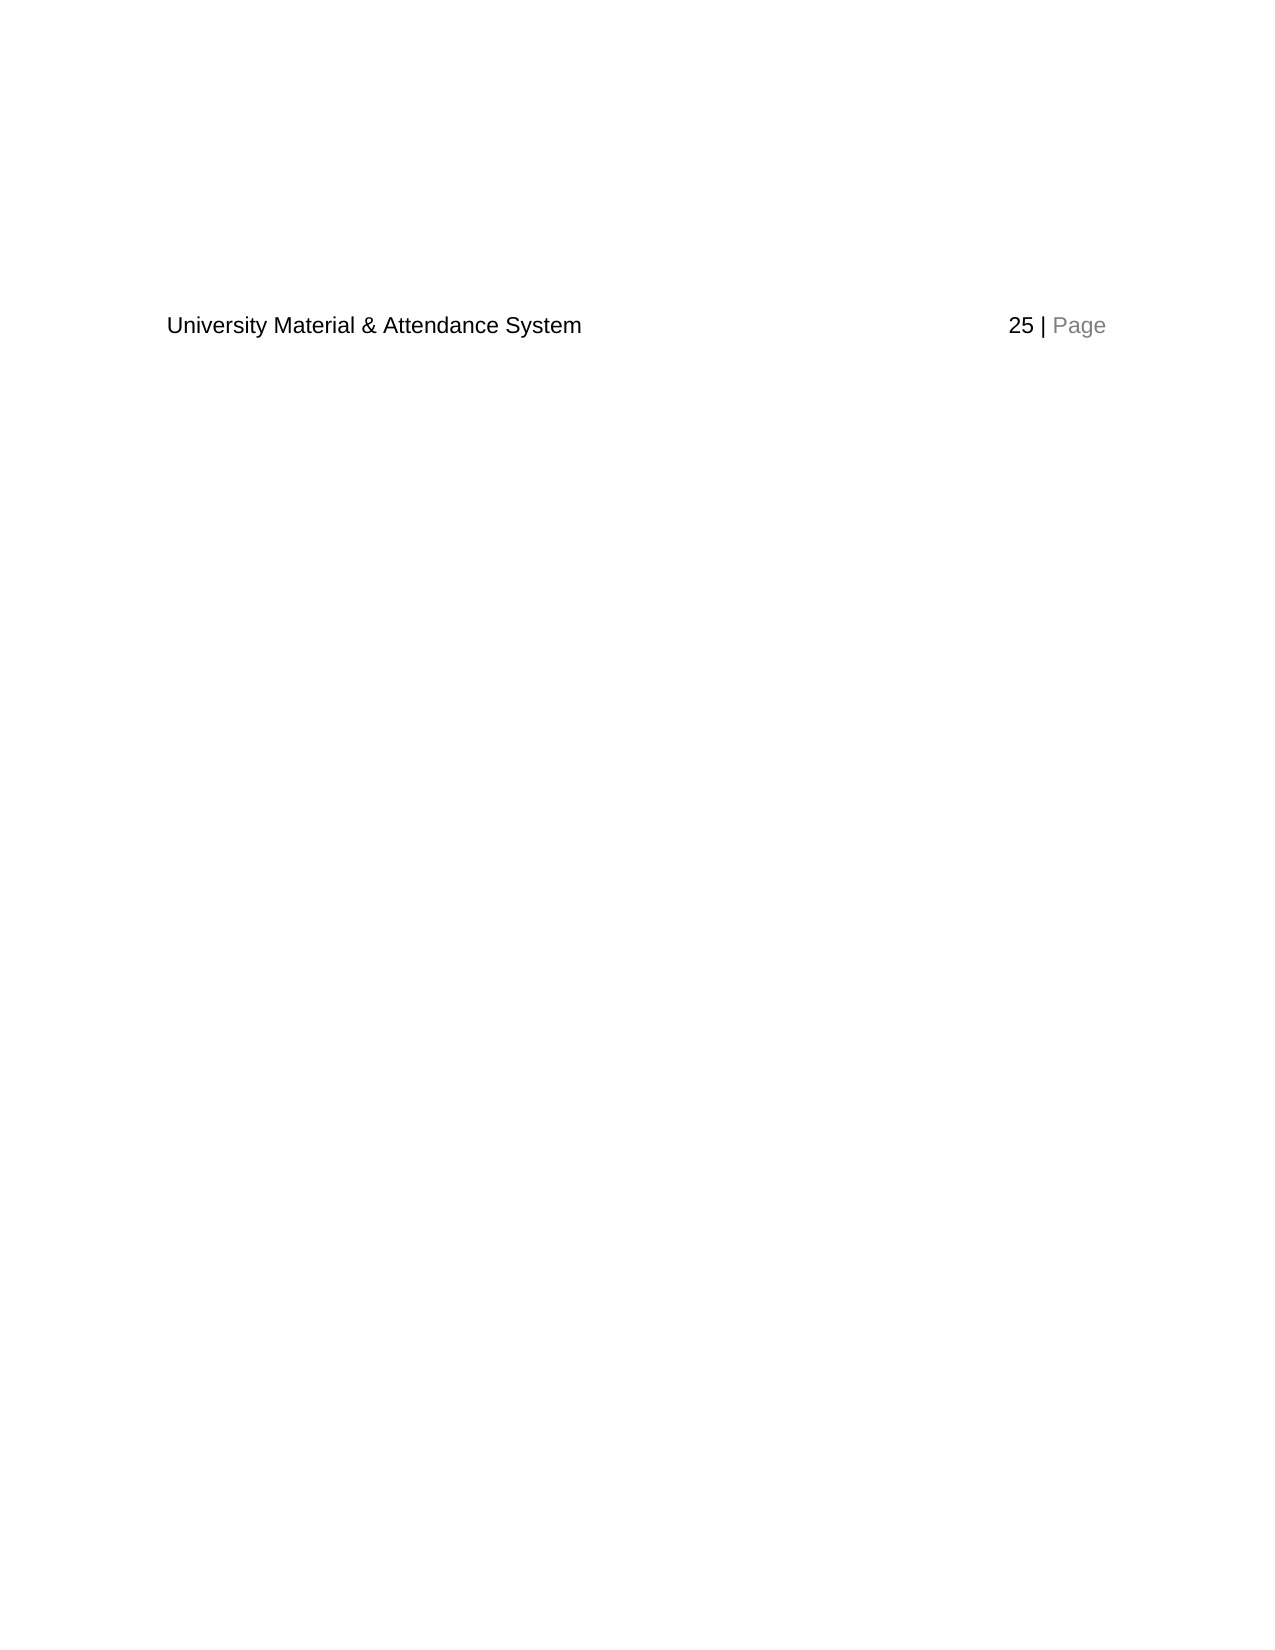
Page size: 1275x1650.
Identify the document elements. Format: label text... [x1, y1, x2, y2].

text University Material & Attendance System 25 | Page [167, 312, 1125, 339]
